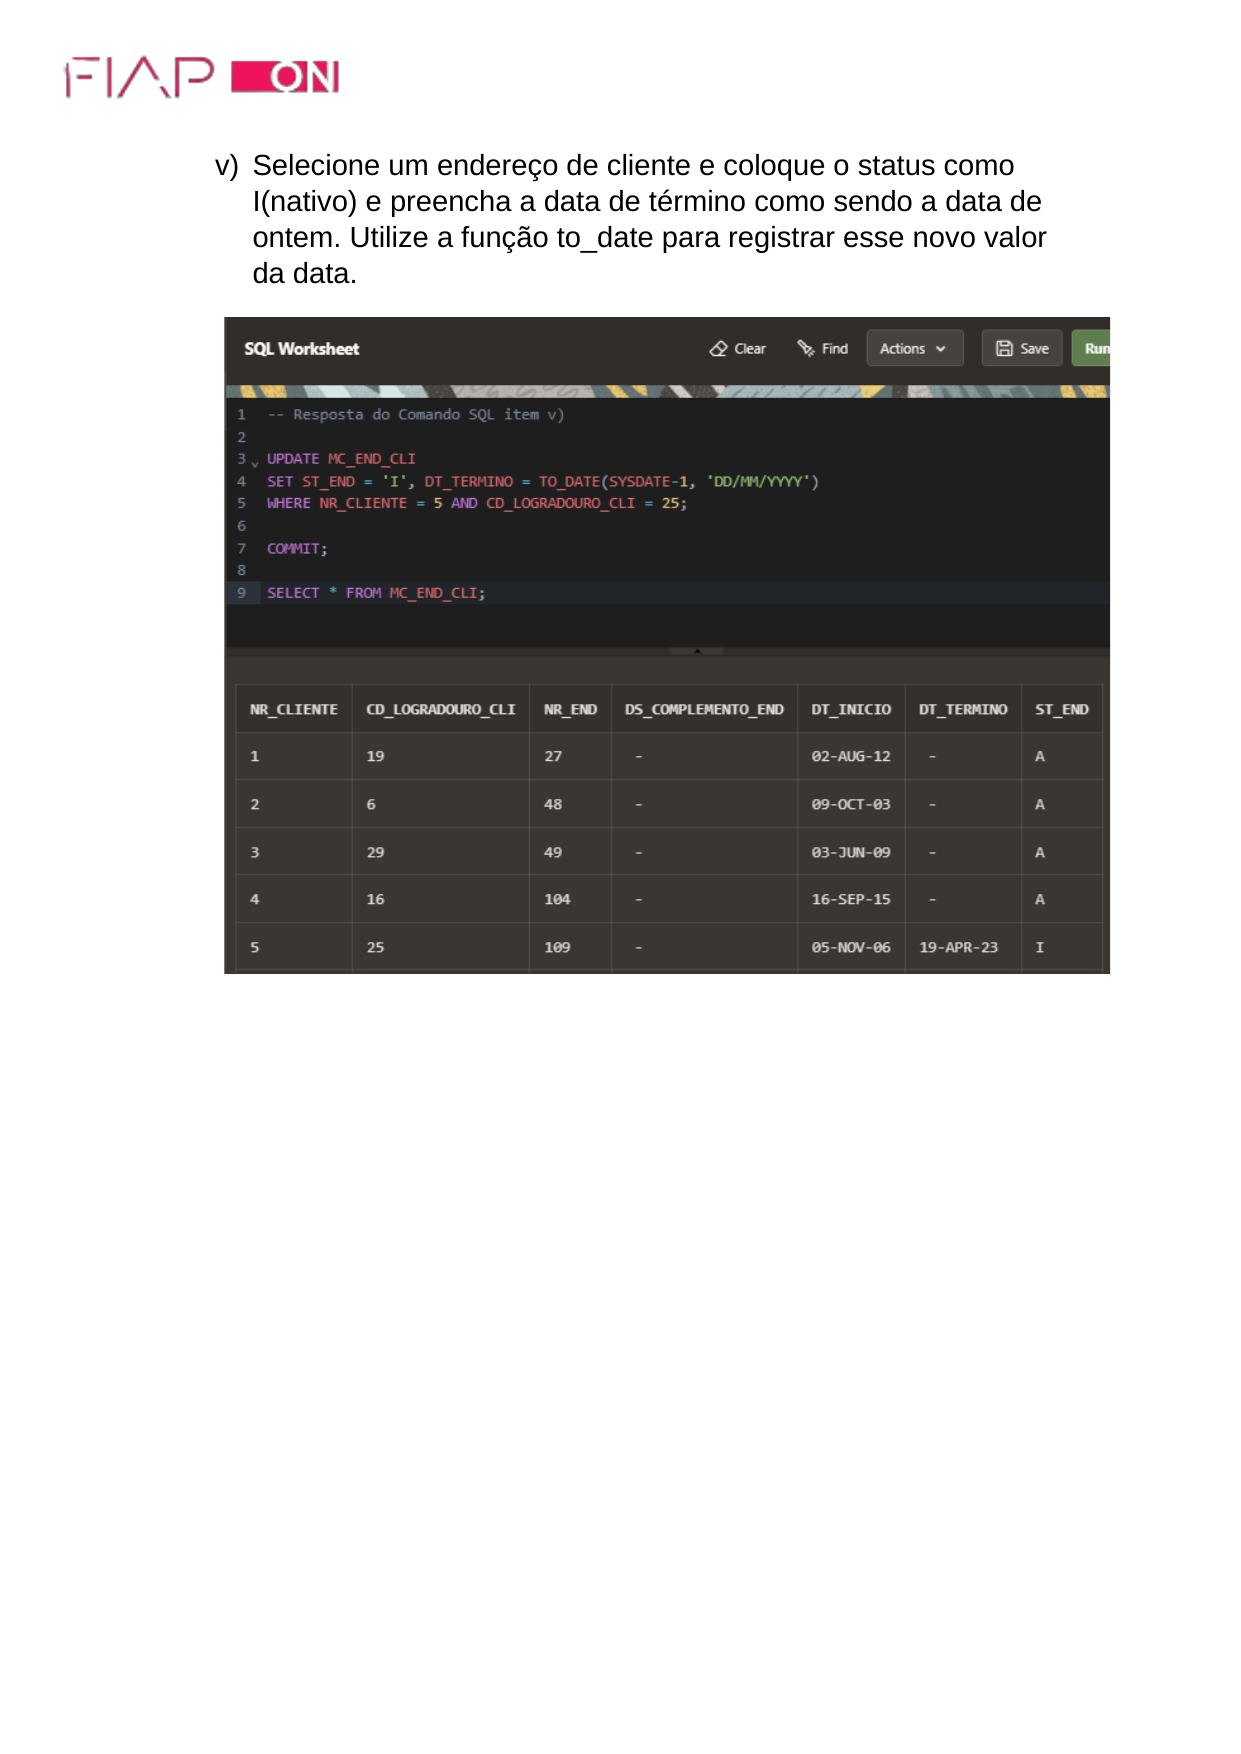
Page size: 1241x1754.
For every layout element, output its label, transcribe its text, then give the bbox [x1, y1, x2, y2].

subtitle Selecione um endereço de cliente e coloque o status como I(nativo) e preencha a data de término como sendo a data de ontem. Utilize a função to_date para registrar esse novo valor da data. [215, 148, 1063, 289]
picture [224, 317, 1111, 974]
picture [36, 15, 360, 126]
